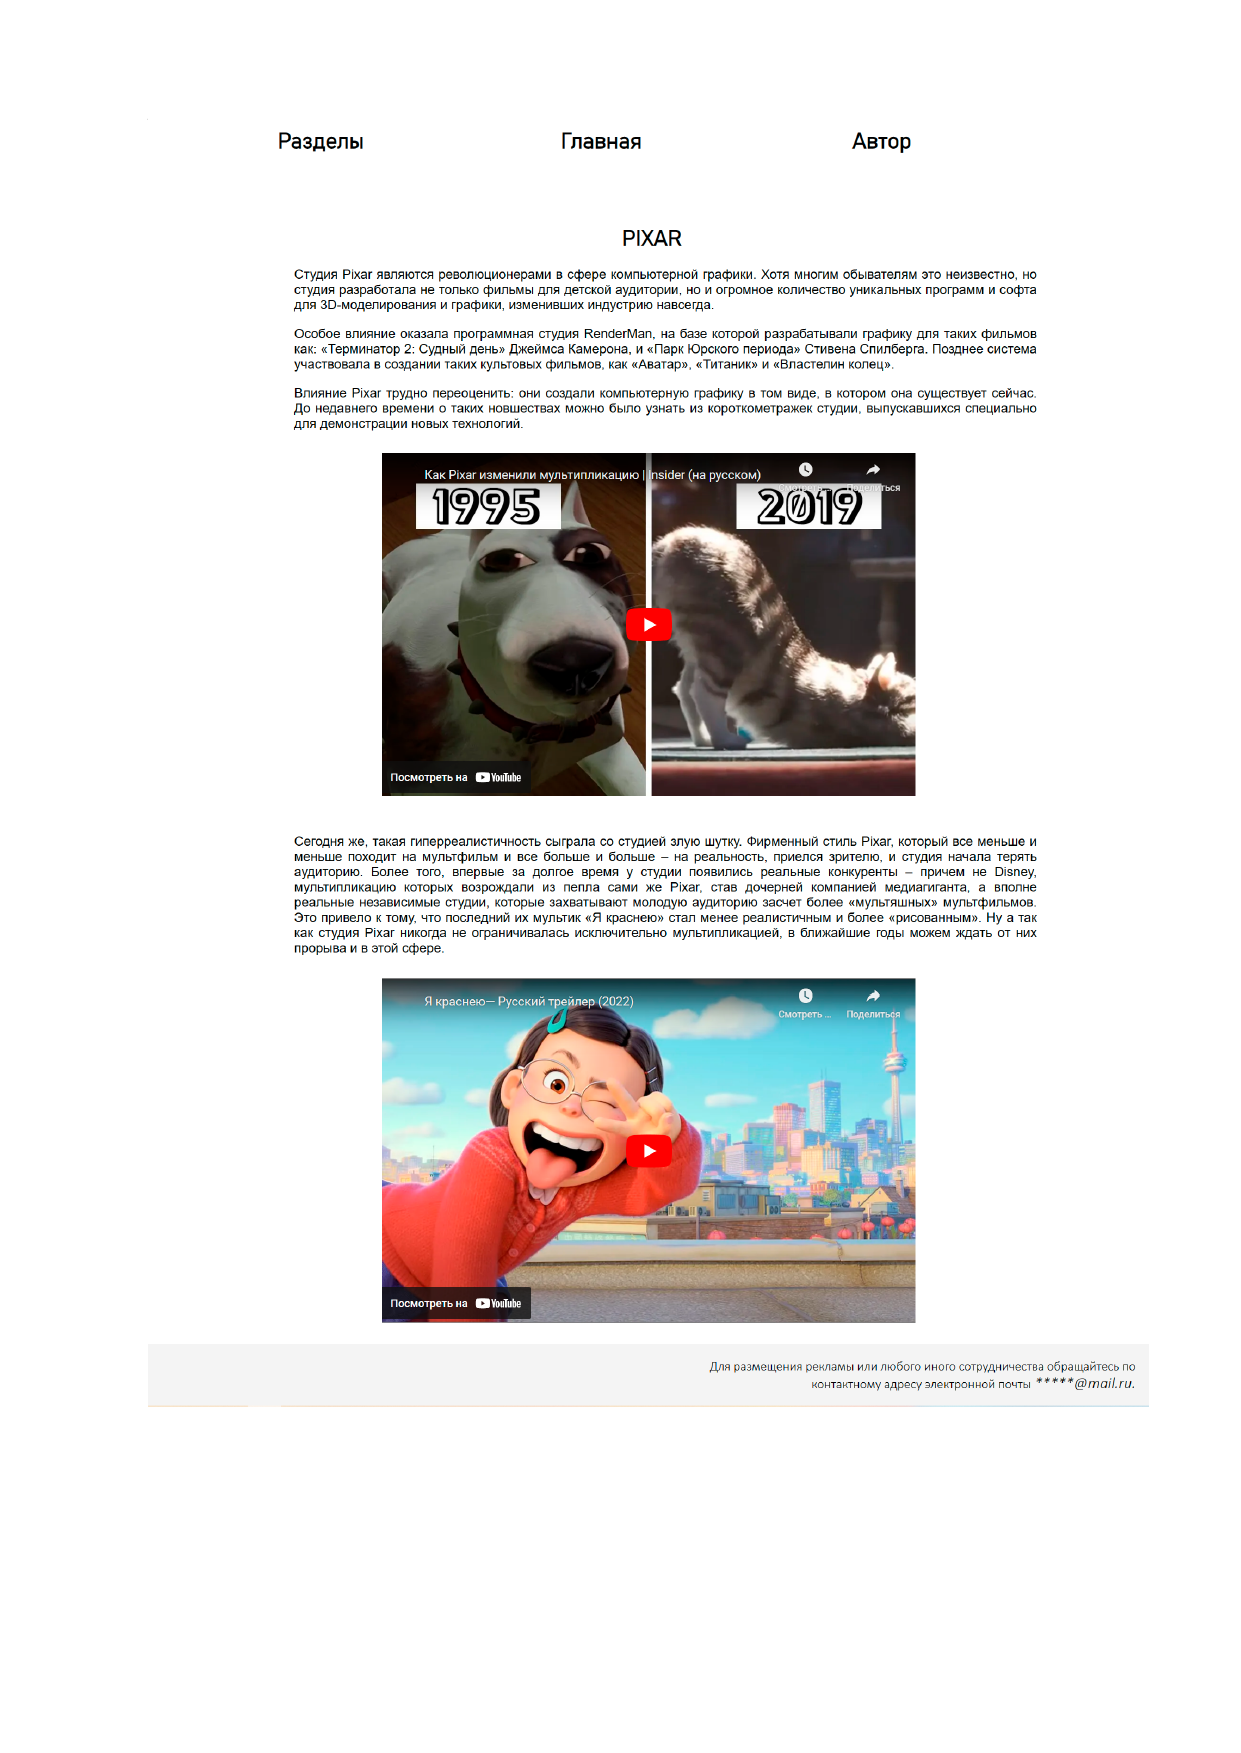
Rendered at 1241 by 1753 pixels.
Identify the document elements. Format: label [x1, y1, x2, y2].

picture [147, 118, 1149, 1407]
